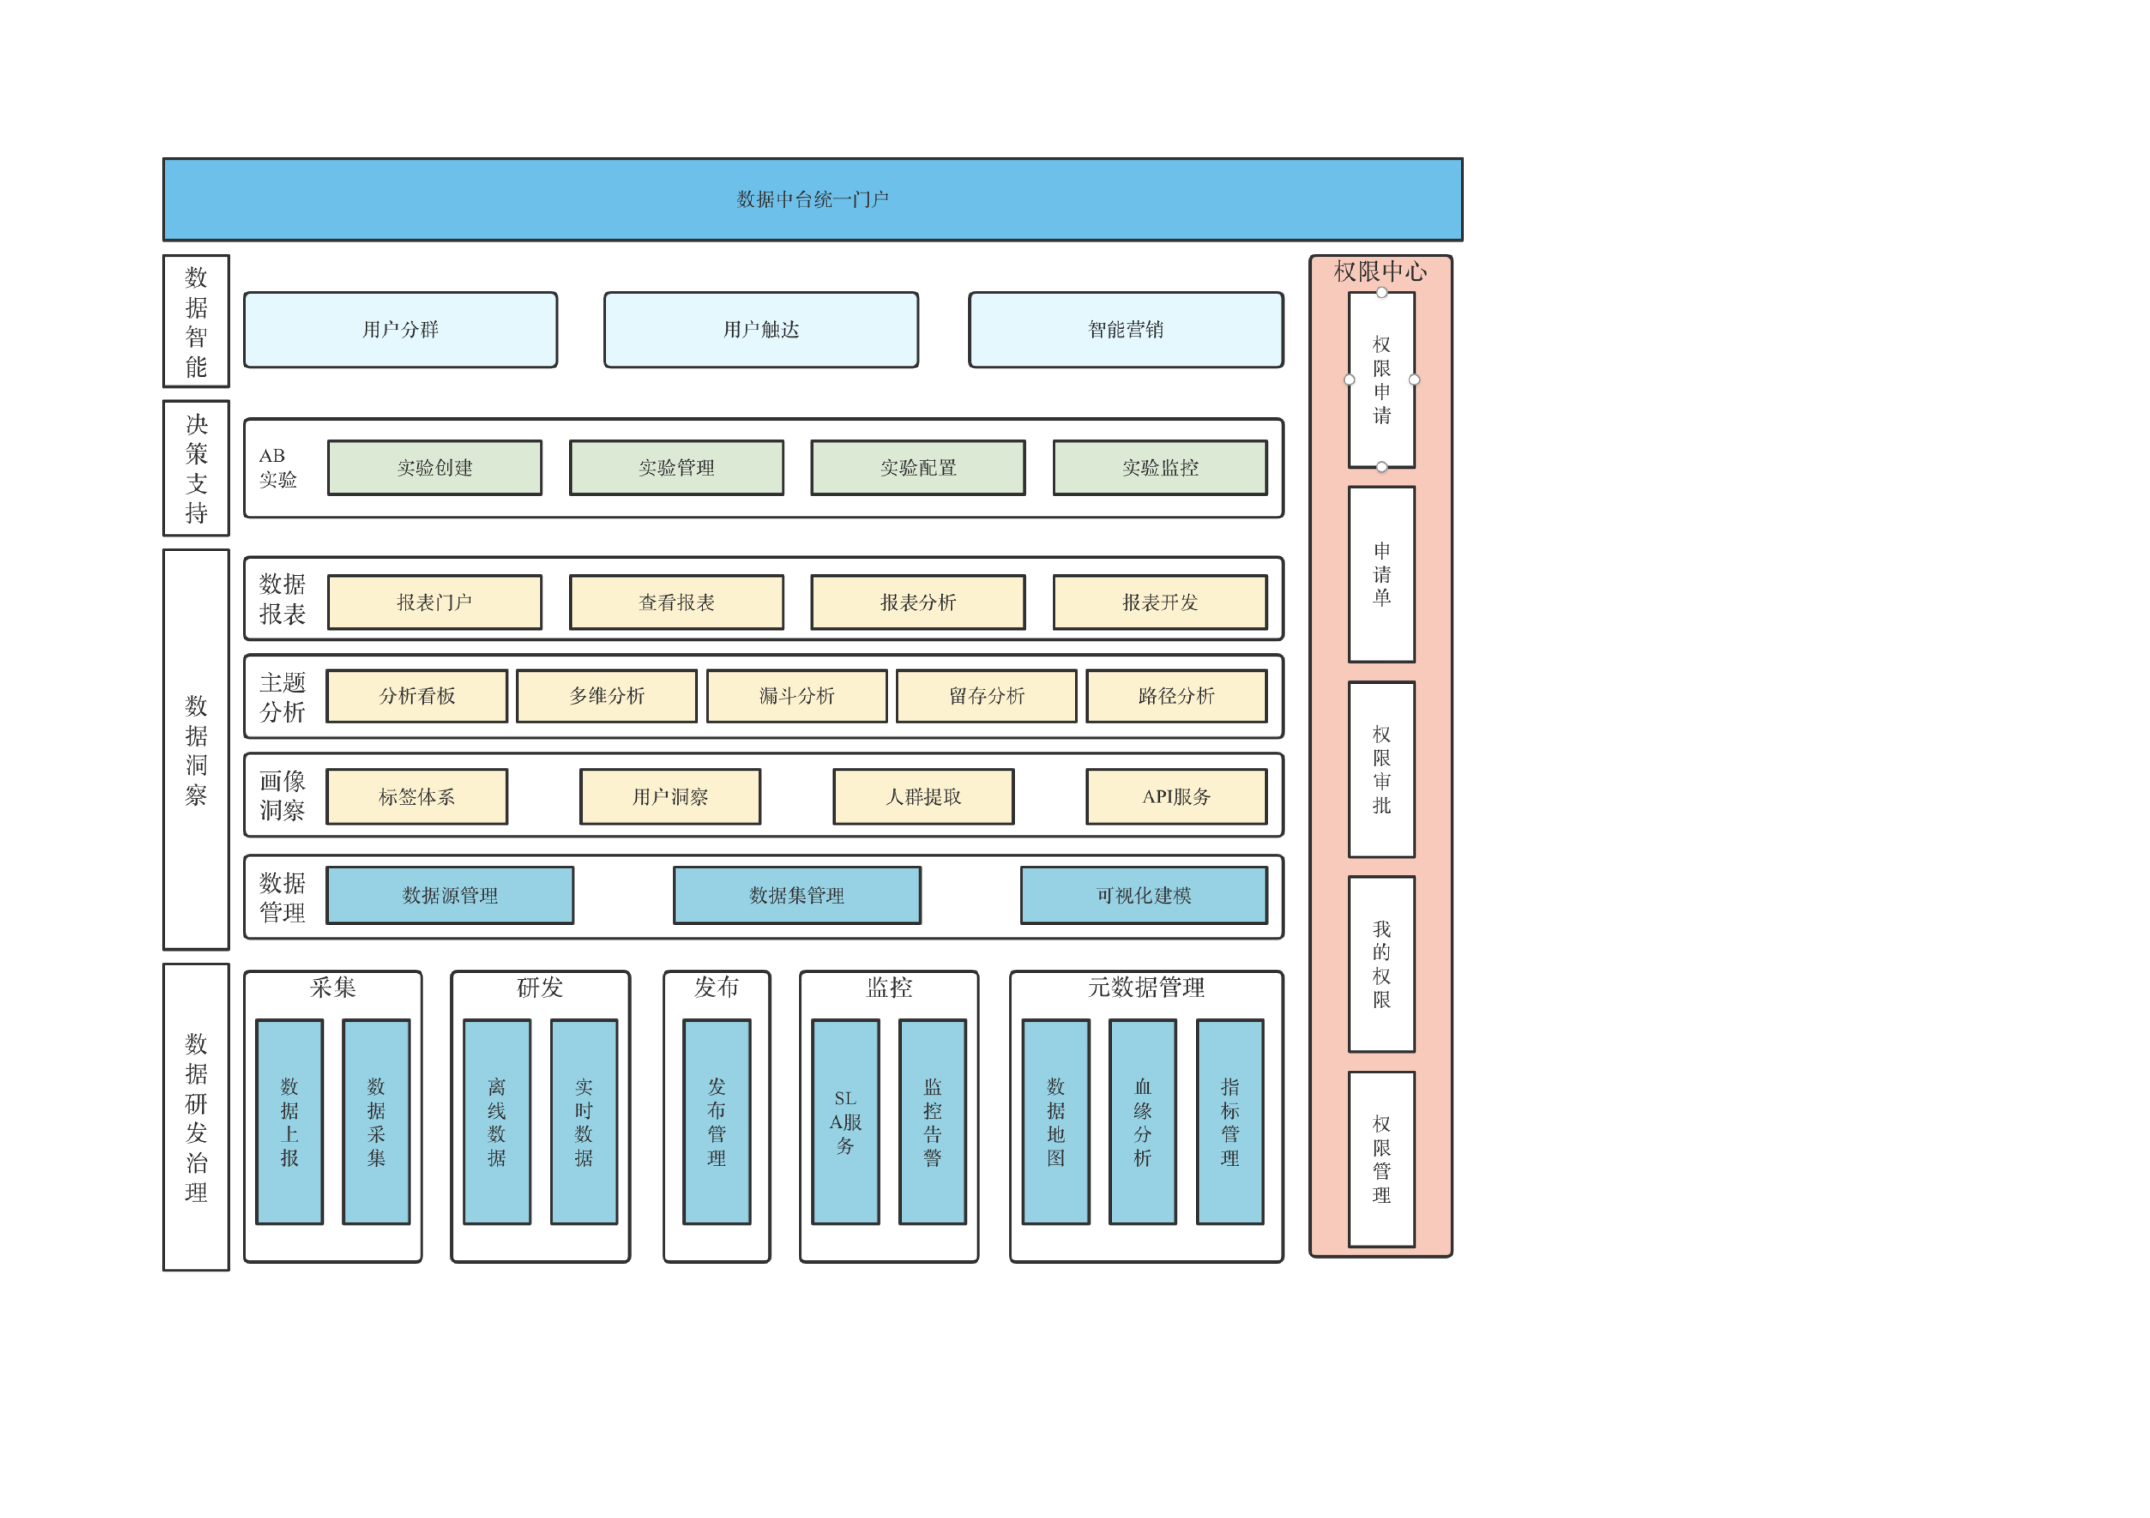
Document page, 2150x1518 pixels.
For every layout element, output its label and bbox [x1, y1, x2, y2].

picture [141, 147, 1490, 1292]
